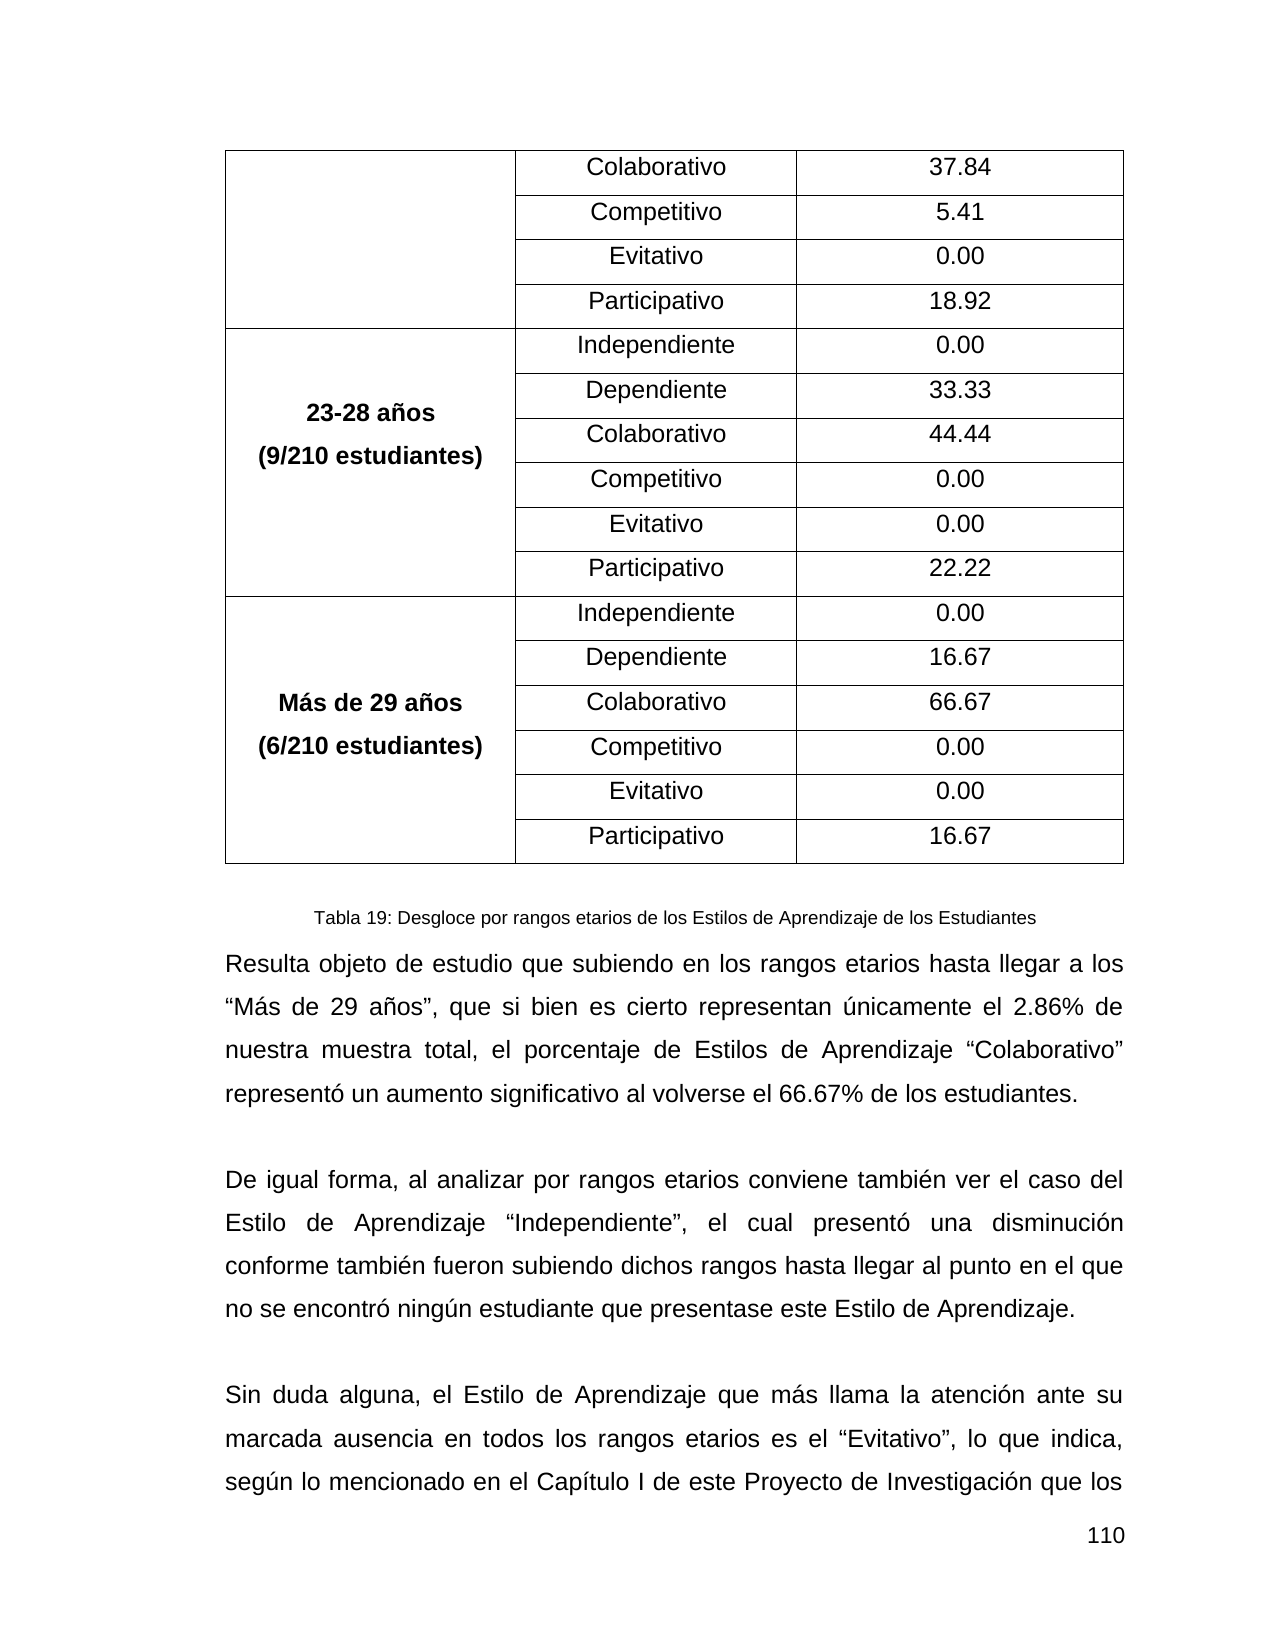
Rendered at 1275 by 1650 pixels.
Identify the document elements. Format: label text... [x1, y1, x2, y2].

table_cell 5.41 [797, 196, 1123, 239]
table_cell 0.00 [797, 775, 1123, 819]
table_cell 0.00 [797, 597, 1123, 640]
table_cell Competitivo [516, 463, 796, 507]
table_cell 0.00 [797, 240, 1123, 284]
table_cell Dependiente [516, 641, 796, 685]
table_cell Independiente [516, 597, 796, 640]
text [225, 1380, 1125, 1495]
table_cell 37.84 [797, 151, 1123, 194]
table_cell 0.00 [797, 731, 1123, 774]
table_cell 0.00 [797, 463, 1123, 507]
table_cell 16.67 [797, 820, 1123, 863]
table_cell Competitivo [516, 731, 796, 774]
table_cell 44.44 [797, 419, 1123, 462]
table_cell Colaborativo [516, 151, 796, 194]
table_cell 33.33 [797, 374, 1123, 417]
text Resulta objeto de estudio que subiendo en los rangos etarios hasta llegar a los “Más de 29 años”, que si bien es cierto representan únicamente el 2.86% de nuestra muestra total, el porcentaje de Estilos de Aprendizaje “Colaborativo” representó un aumento significativo al volverse el 66.67% de los estudiantes. [225, 949, 1125, 1107]
table_cell 66.67 [797, 686, 1123, 729]
table_cell Participativo [516, 552, 796, 596]
table_cell Competitivo [516, 196, 796, 239]
table_cell 18.92 [797, 285, 1123, 328]
table_cell Evitativo [516, 508, 796, 551]
text De igual forma, al analizar por rangos etarios conviene también ver el caso del Estilo de Aprendizaje “Independiente”, el cual presentó una disminución conforme también fueron subiendo dichos rangos hasta llegar al punto en el que no se encontró ningún estudiante que presentase este Estilo de Aprendizaje. [225, 1165, 1125, 1323]
table_cell Participativo [516, 820, 796, 863]
table_cell Colaborativo [516, 686, 796, 729]
table_cell Dependiente [516, 374, 796, 417]
table_cell Independiente [516, 329, 796, 373]
table_cell Evitativo [516, 240, 796, 284]
table_cell 0.00 [797, 329, 1123, 373]
table_cell 22.22 [797, 552, 1123, 596]
text Tabla 19: Desgloce por rangos etarios de los Estilos de Aprendizaje de los Estudiantes [225, 907, 1125, 928]
table_cell Evitativo [516, 775, 796, 819]
table_cell 23-28 años (9/210 estudiantes) [226, 329, 515, 596]
table_cell 0.00 [797, 508, 1123, 551]
table_cell 16.67 [797, 641, 1123, 685]
table_cell Más de 29 años (6/210 estudiantes) [226, 597, 515, 863]
table_cell Colaborativo [516, 419, 796, 462]
table_cell Participativo [516, 285, 796, 328]
